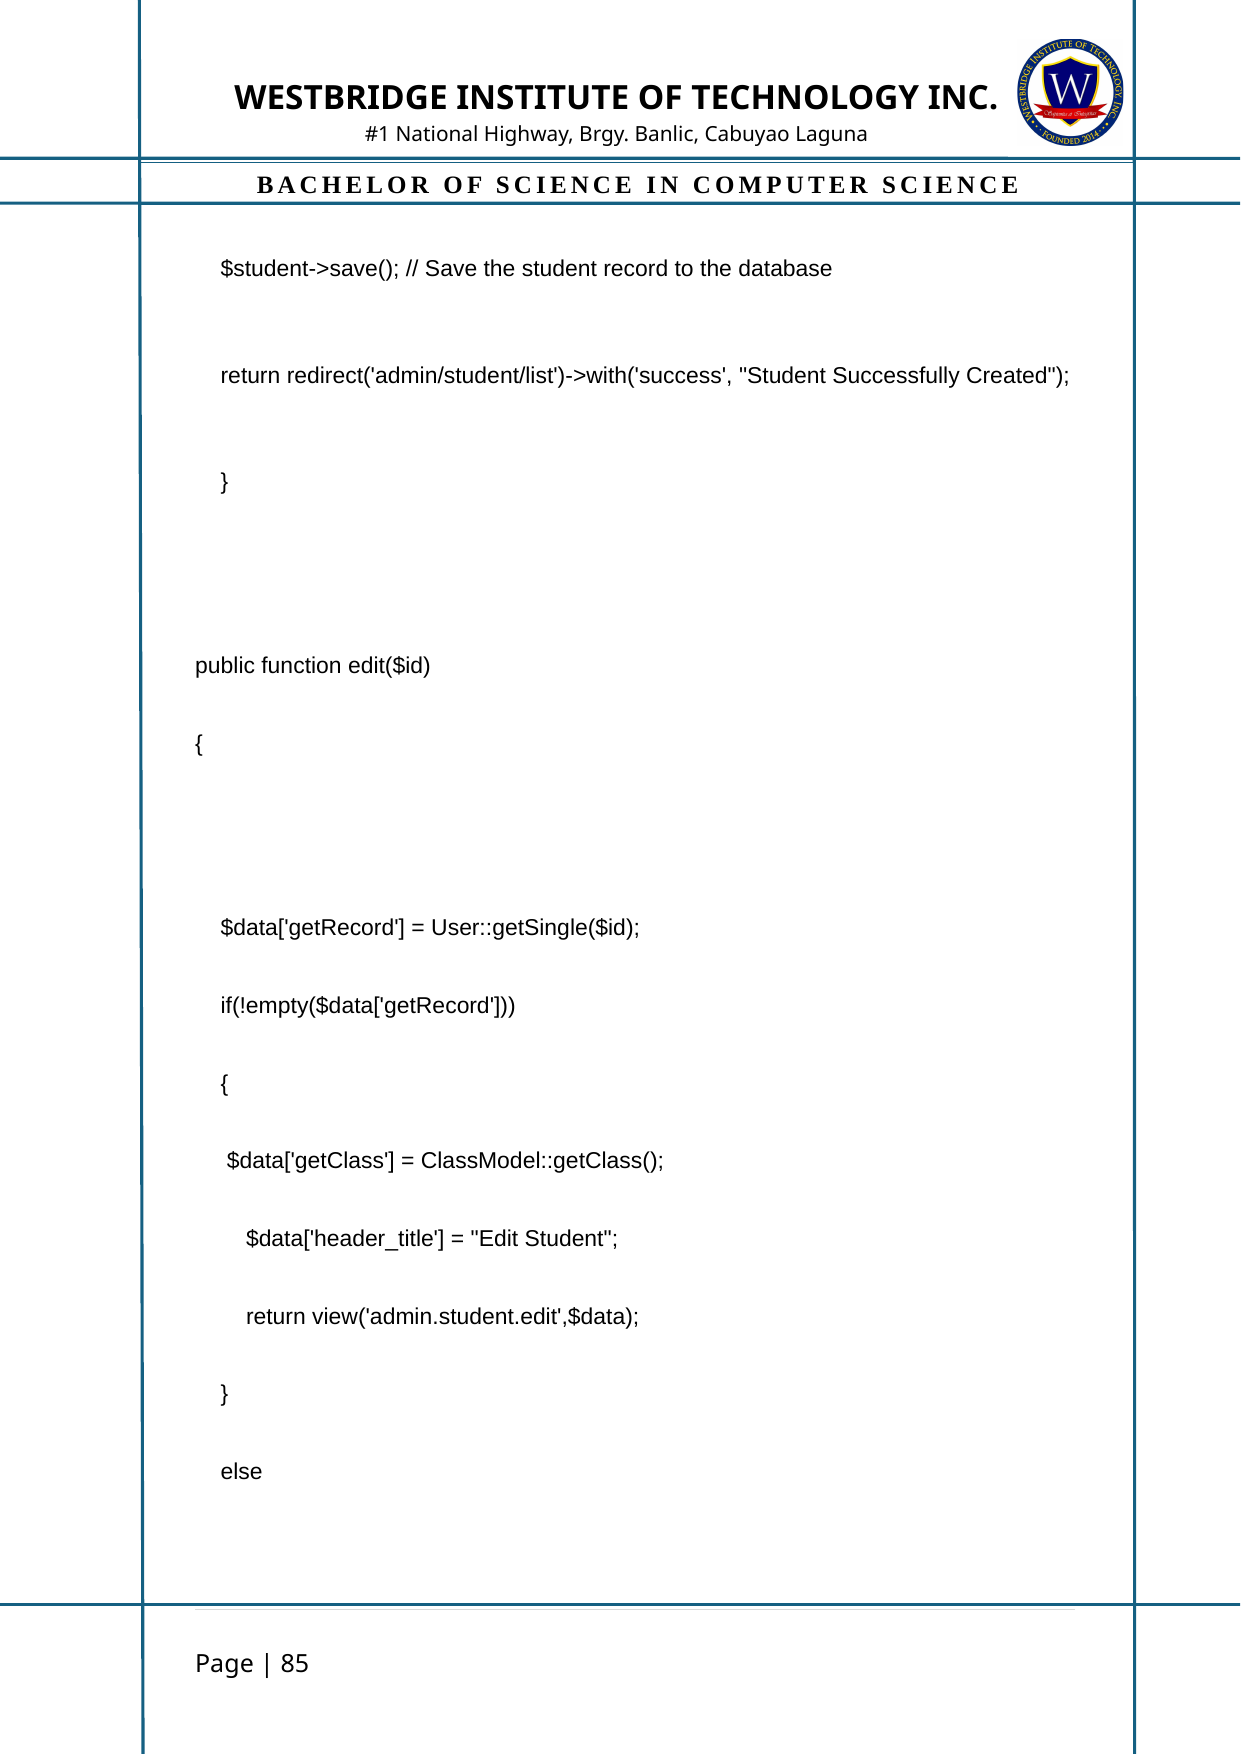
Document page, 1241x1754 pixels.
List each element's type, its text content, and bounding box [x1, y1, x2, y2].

text else [195, 1458, 1075, 1484]
text } [195, 468, 1075, 494]
picture [1017, 39, 1124, 146]
text public function edit($id) [195, 652, 1075, 678]
text { [195, 1069, 1075, 1096]
text return view('admin.student.edit',$data); [195, 1303, 1075, 1329]
text } [195, 1380, 1075, 1407]
text $student->save(); // Save the student record to the database [195, 255, 1075, 281]
text if(!empty($data['getRecord'])) [195, 992, 1075, 1018]
text $data['getRecord'] = User::getSingle($id); [195, 914, 1075, 940]
text $data['getClass'] = ClassModel::getClass(); [195, 1147, 1075, 1173]
text $data['header_title'] = "Edit Student"; [195, 1225, 1075, 1251]
text { [195, 730, 1075, 756]
text return redirect('admin/student/list')->with('success', "Student Successfully Created"); [195, 362, 1075, 388]
